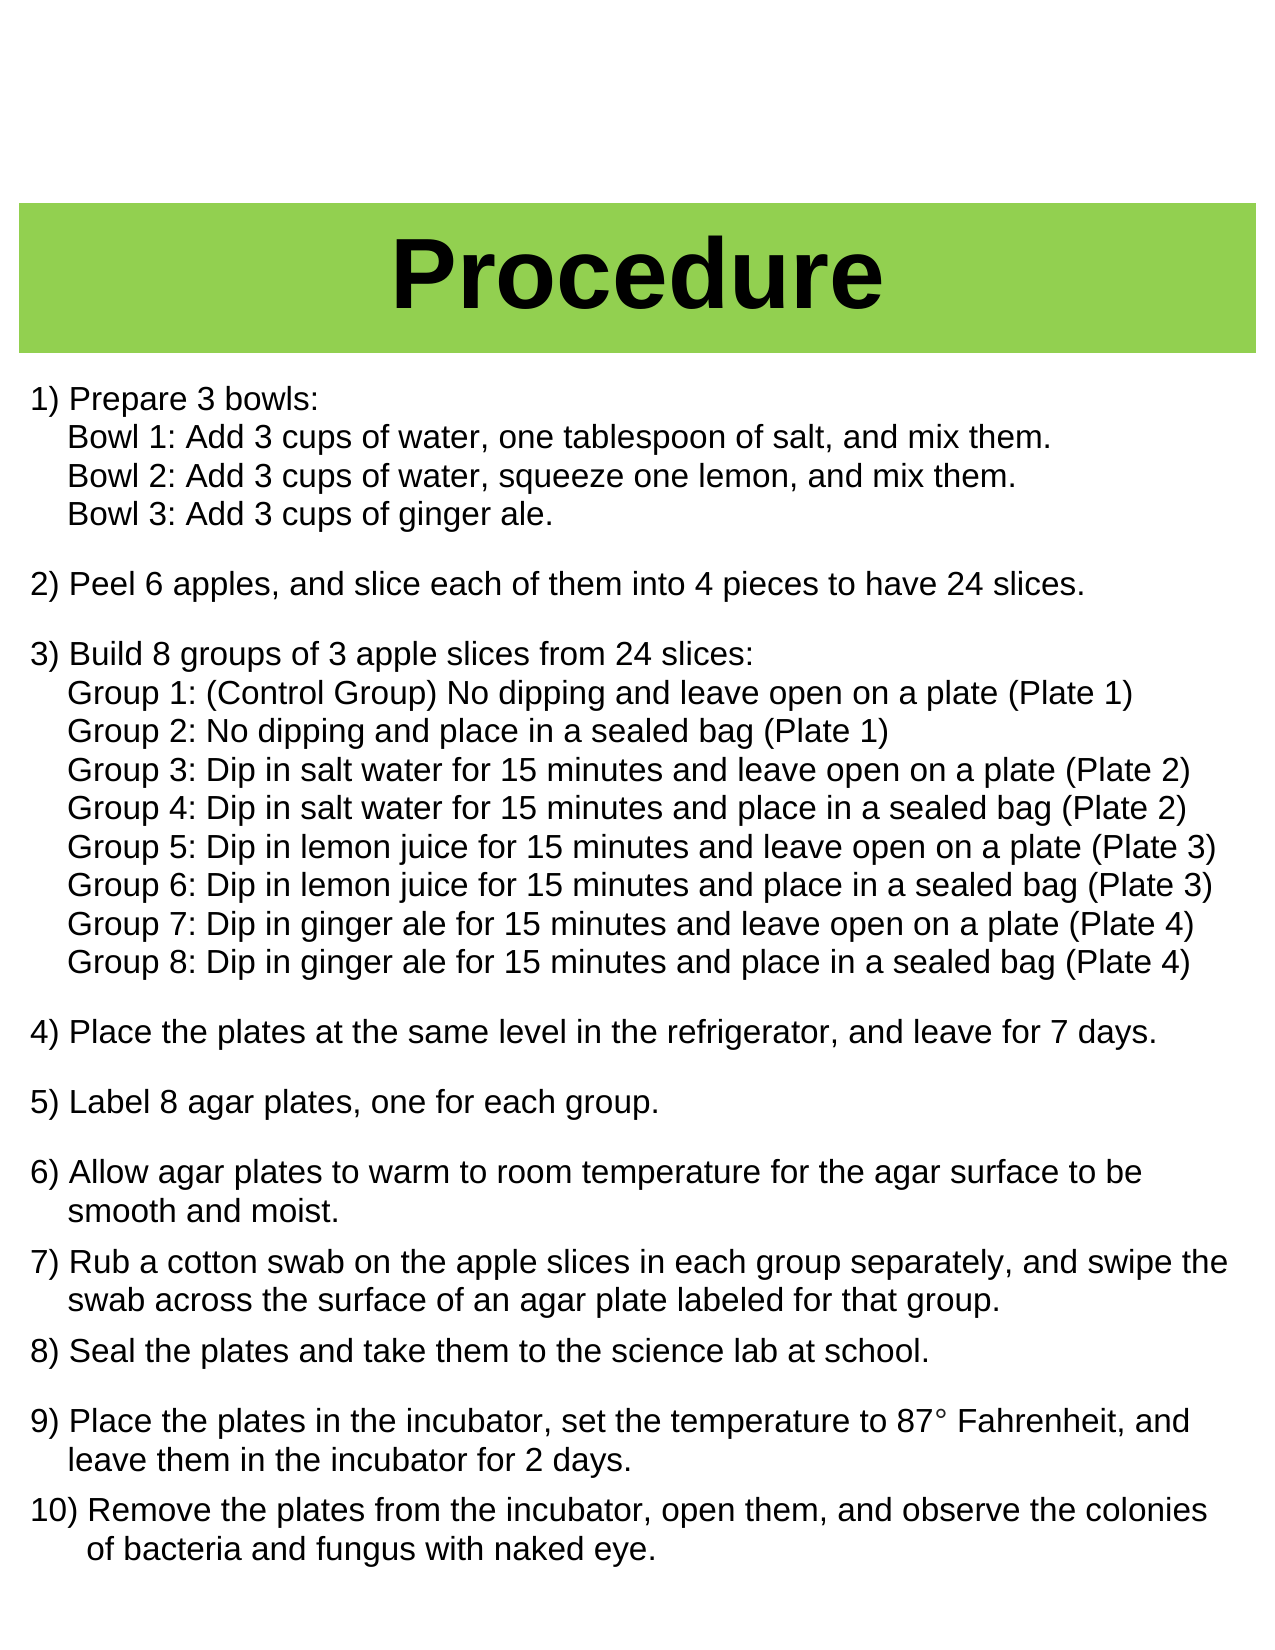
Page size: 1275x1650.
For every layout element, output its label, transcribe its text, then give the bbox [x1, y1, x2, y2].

text Bowl 3: Add 3 cups of ginger ale. [30, 494, 1245, 533]
text 3) Build 8 groups of 3 apple slices from 24 slices: [30, 634, 1245, 673]
text Group 4: Dip in salt water for 15 minutes and place in a sealed bag (Plate 2) [30, 788, 1245, 827]
text 9) Place the plates in the incubator, set the temperature to 87° Fahrenheit, and leave them in the incubator for 2 days. [30, 1401, 1245, 1478]
text 4) Place the plates at the same level in the refrigerator, and leave for 7 days. [30, 1012, 1245, 1051]
text Group 5: Dip in lemon juice for 15 minutes and leave open on a plate (Plate 3) [30, 827, 1245, 865]
text Group 6: Dip in lemon juice for 15 minutes and place in a sealed bag (Plate 3) [30, 865, 1245, 903]
table_header Procedure [19, 203, 1256, 353]
text Group 7: Dip in ginger ale for 15 minutes and leave open on a plate (Plate 4) [30, 903, 1245, 942]
text Group 3: Dip in salt water for 15 minutes and leave open on a plate (Plate 2) [30, 750, 1245, 788]
text 1) Prepare 3 bowls: [30, 379, 1245, 417]
text Group 8: Dip in ginger ale for 15 minutes and place in a sealed bag (Plate 4) [30, 942, 1245, 980]
text Group 2: No dipping and place in a sealed bag (Plate 1) [30, 711, 1245, 750]
text 5) Label 8 agar plates, one for each group. [30, 1082, 1245, 1121]
text 10) Remove the plates from the incubator, open them, and observe the colonies of bacteria and fungus with naked eye. [30, 1491, 1245, 1567]
text 2) Peel 6 apples, and slice each of them into 4 pieces to have 24 slices. [30, 564, 1245, 603]
text Group 1: (Control Group) No dipping and leave open on a plate (Plate 1) [30, 673, 1245, 711]
text 7) Rub a cotton swab on the apple slices in each group separately, and swipe the swab across the surface of an agar plate labeled for that group. [30, 1242, 1245, 1318]
text Bowl 2: Add 3 cups of water, squeeze one lemon, and mix them. [30, 456, 1245, 494]
text Bowl 1: Add 3 cups of water, one tablespoon of salt, and mix them. [30, 417, 1245, 456]
text 6) Allow agar plates to warm to room temperature for the agar surface to be smooth and moist. [30, 1152, 1245, 1229]
text 8) Seal the plates and take them to the science lab at school. [30, 1331, 1245, 1369]
